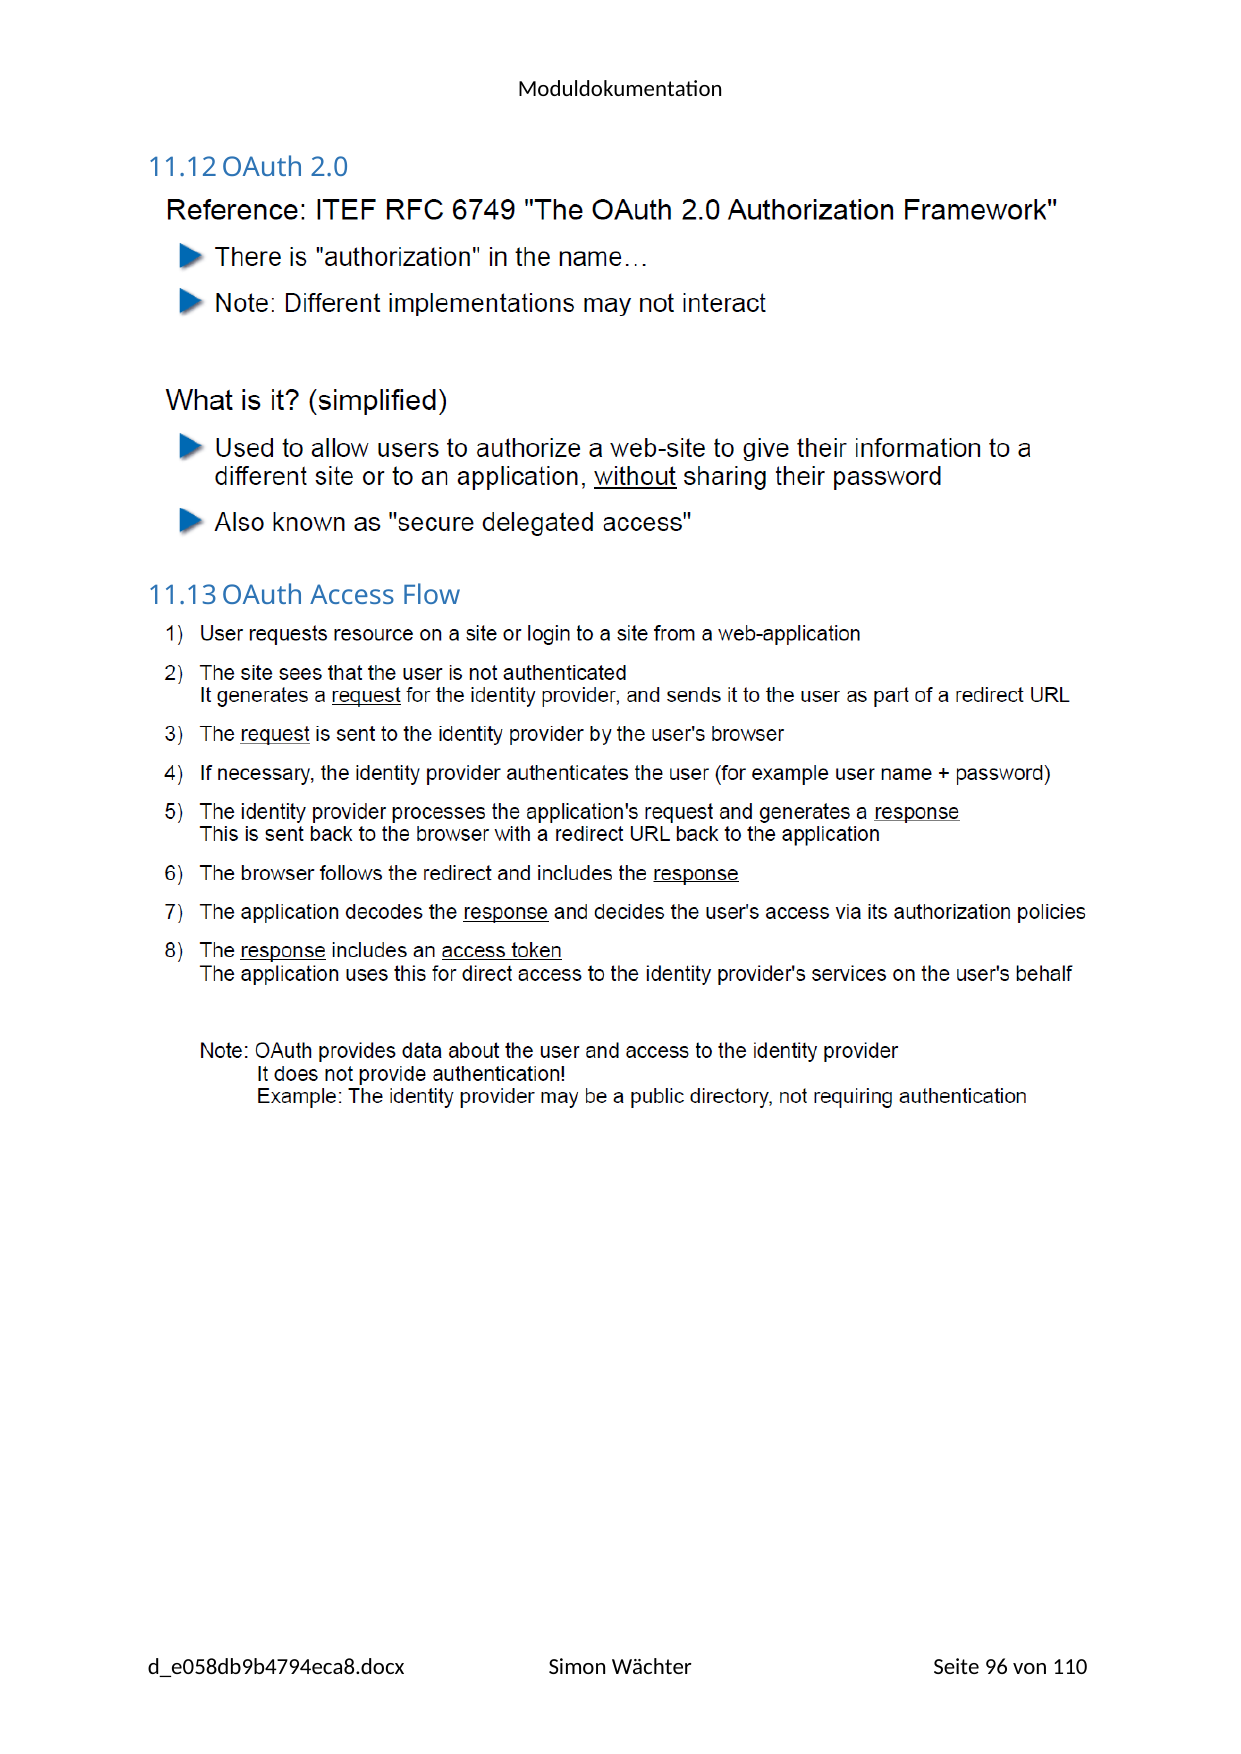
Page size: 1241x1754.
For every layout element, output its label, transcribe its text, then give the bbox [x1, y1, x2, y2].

subtitle OAuth 2.0 [148, 148, 1093, 184]
picture [147, 187, 1093, 557]
subtitle OAuth Access Flow [148, 575, 1093, 612]
picture [147, 615, 1093, 1119]
